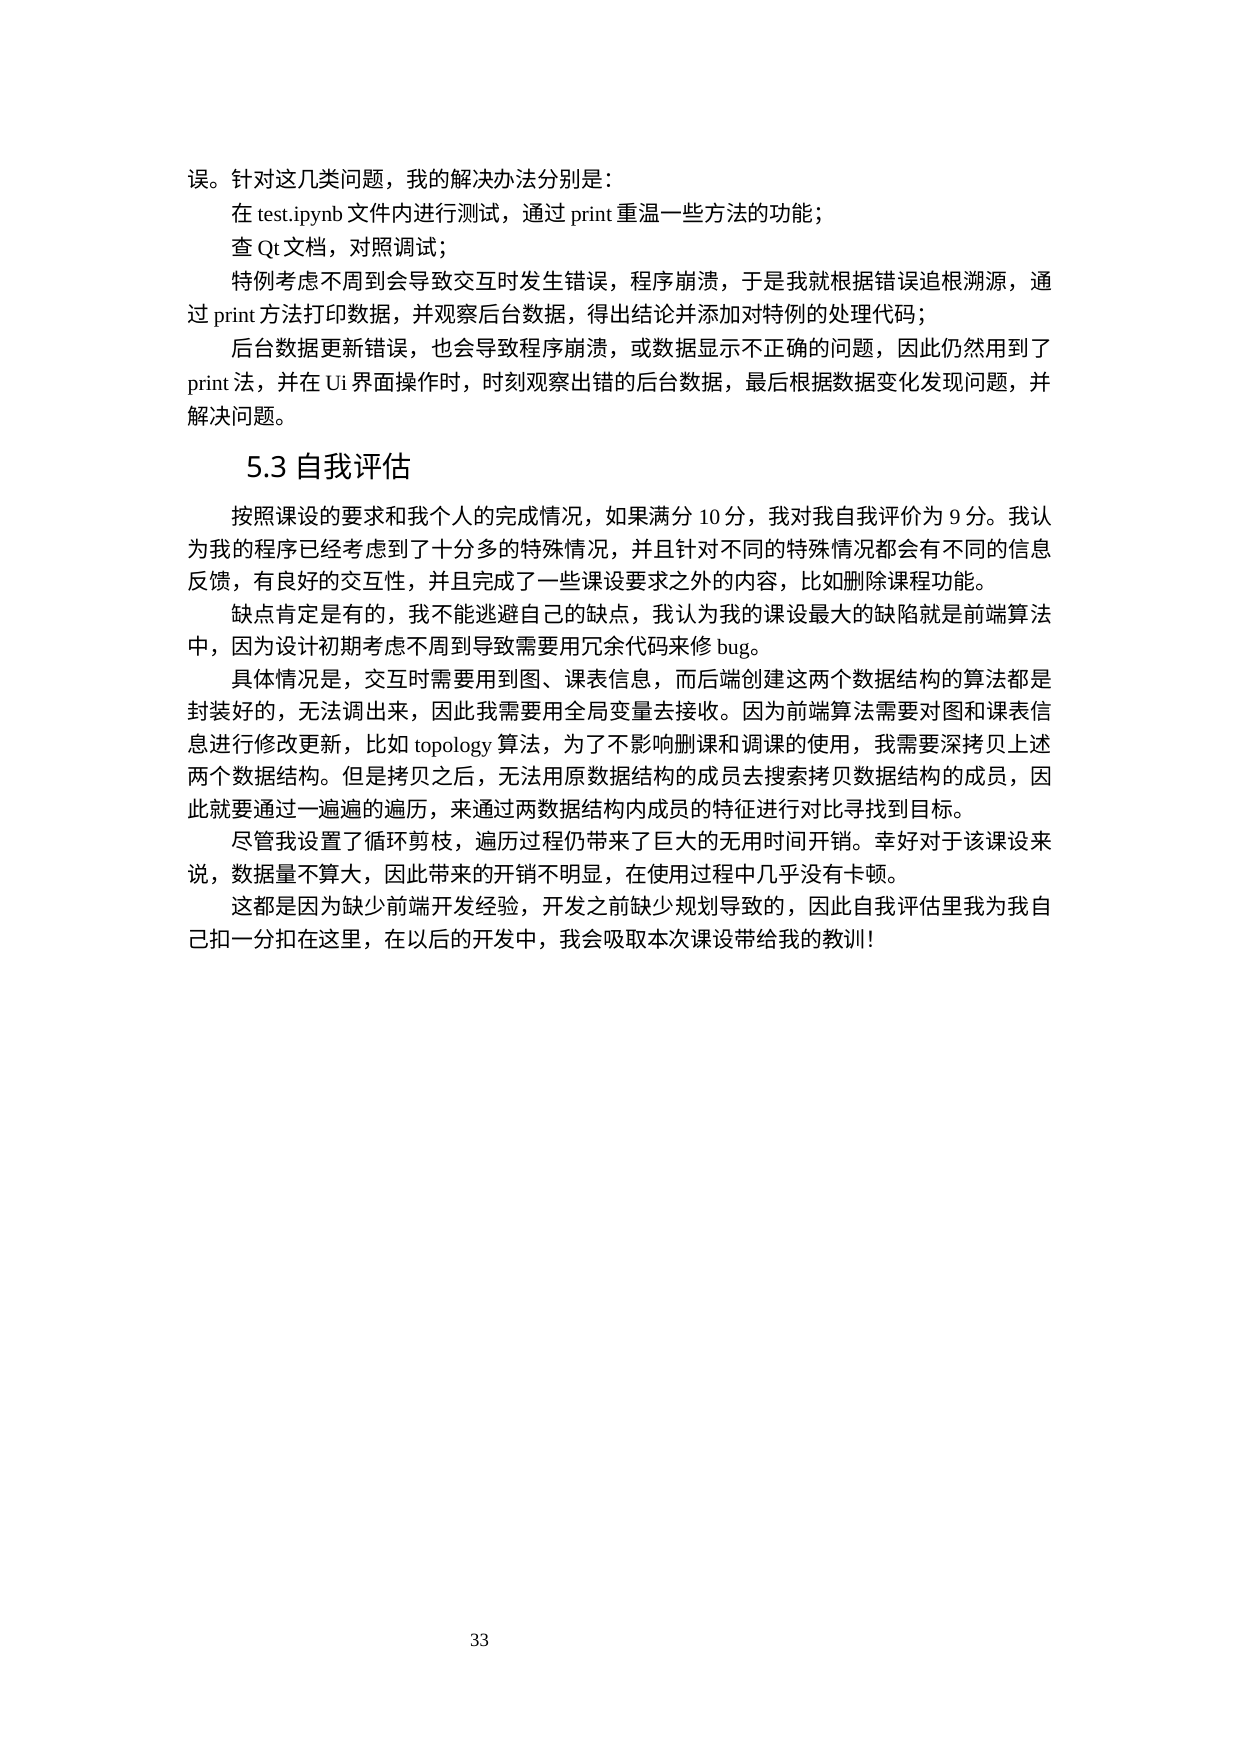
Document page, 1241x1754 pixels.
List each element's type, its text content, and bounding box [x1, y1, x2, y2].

list 按照课设的要求和我个人的完成情况，如果满分10分，我对我自我评价为9分。我认为我的程序已经考虑到了十分多的特殊情况，并且针对不同的特殊情况都会有不同的信息反馈，有良好的交互性，并且完成了一些课设要求之外的内容，比如删除课程功能。 [187, 499, 1053, 596]
list 自我评估 [187, 432, 1053, 497]
list 查Qt文档，对照调试； [187, 229, 1053, 262]
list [187, 162, 1053, 194]
list 具体情况是，交互时需要用到图、课表信息，而后端创建这两个数据结构的算法都是封装好的，无法调出来，因此我需要用全局变量去接收。因为前端算法需要对图和课表信息进行修改更新，比如topology算法，为了不影响删课和调课的使用，我需要深拷贝上述两个数据结构。但是拷贝之后，无法用原数据结构的成员去搜索拷贝数据结构的成员，因此就要通过一遍遍的遍历，来通过两数据结构内成员的特征进行对比寻找到目标。 [187, 661, 1053, 824]
list 后台数据更新错误，也会导致程序崩溃，或数据显示不正确的问题，因此仍然用到了print法，并在Ui界面操作时，时刻观察出错的后台数据，最后根据数据变化发现问题，并解决问题。 [187, 331, 1053, 431]
list 特例考虑不周到会导致交互时发生错误，程序崩溃，于是我就根据错误追根溯源，通过print方法打印数据，并观察后台数据，得出结论并添加对特例的处理代码； [187, 263, 1053, 329]
list 缺点肯定是有的，我不能逃避自己的缺点，我认为我的课设最大的缺陷就是前端算法中，因为设计初期考虑不周到导致需要用冗余代码来修bug。 [187, 596, 1053, 661]
list 这都是因为缺少前端开发经验，开发之前缺少规划导致的，因此自我评估里我为我自己扣一分扣在这里，在以后的开发中，我会吸取本次课设带给我的教训！ [187, 889, 1053, 954]
list 在test.ipynb文件内进行测试，通过print重温一些方法的功能； [187, 196, 1053, 228]
list 尽管我设置了循环剪枝，遍历过程仍带来了巨大的无用时间开销。幸好对于该课设来说，数据量不算大，因此带来的开销不明显，在使用过程中几乎没有卡顿。 [187, 824, 1053, 889]
